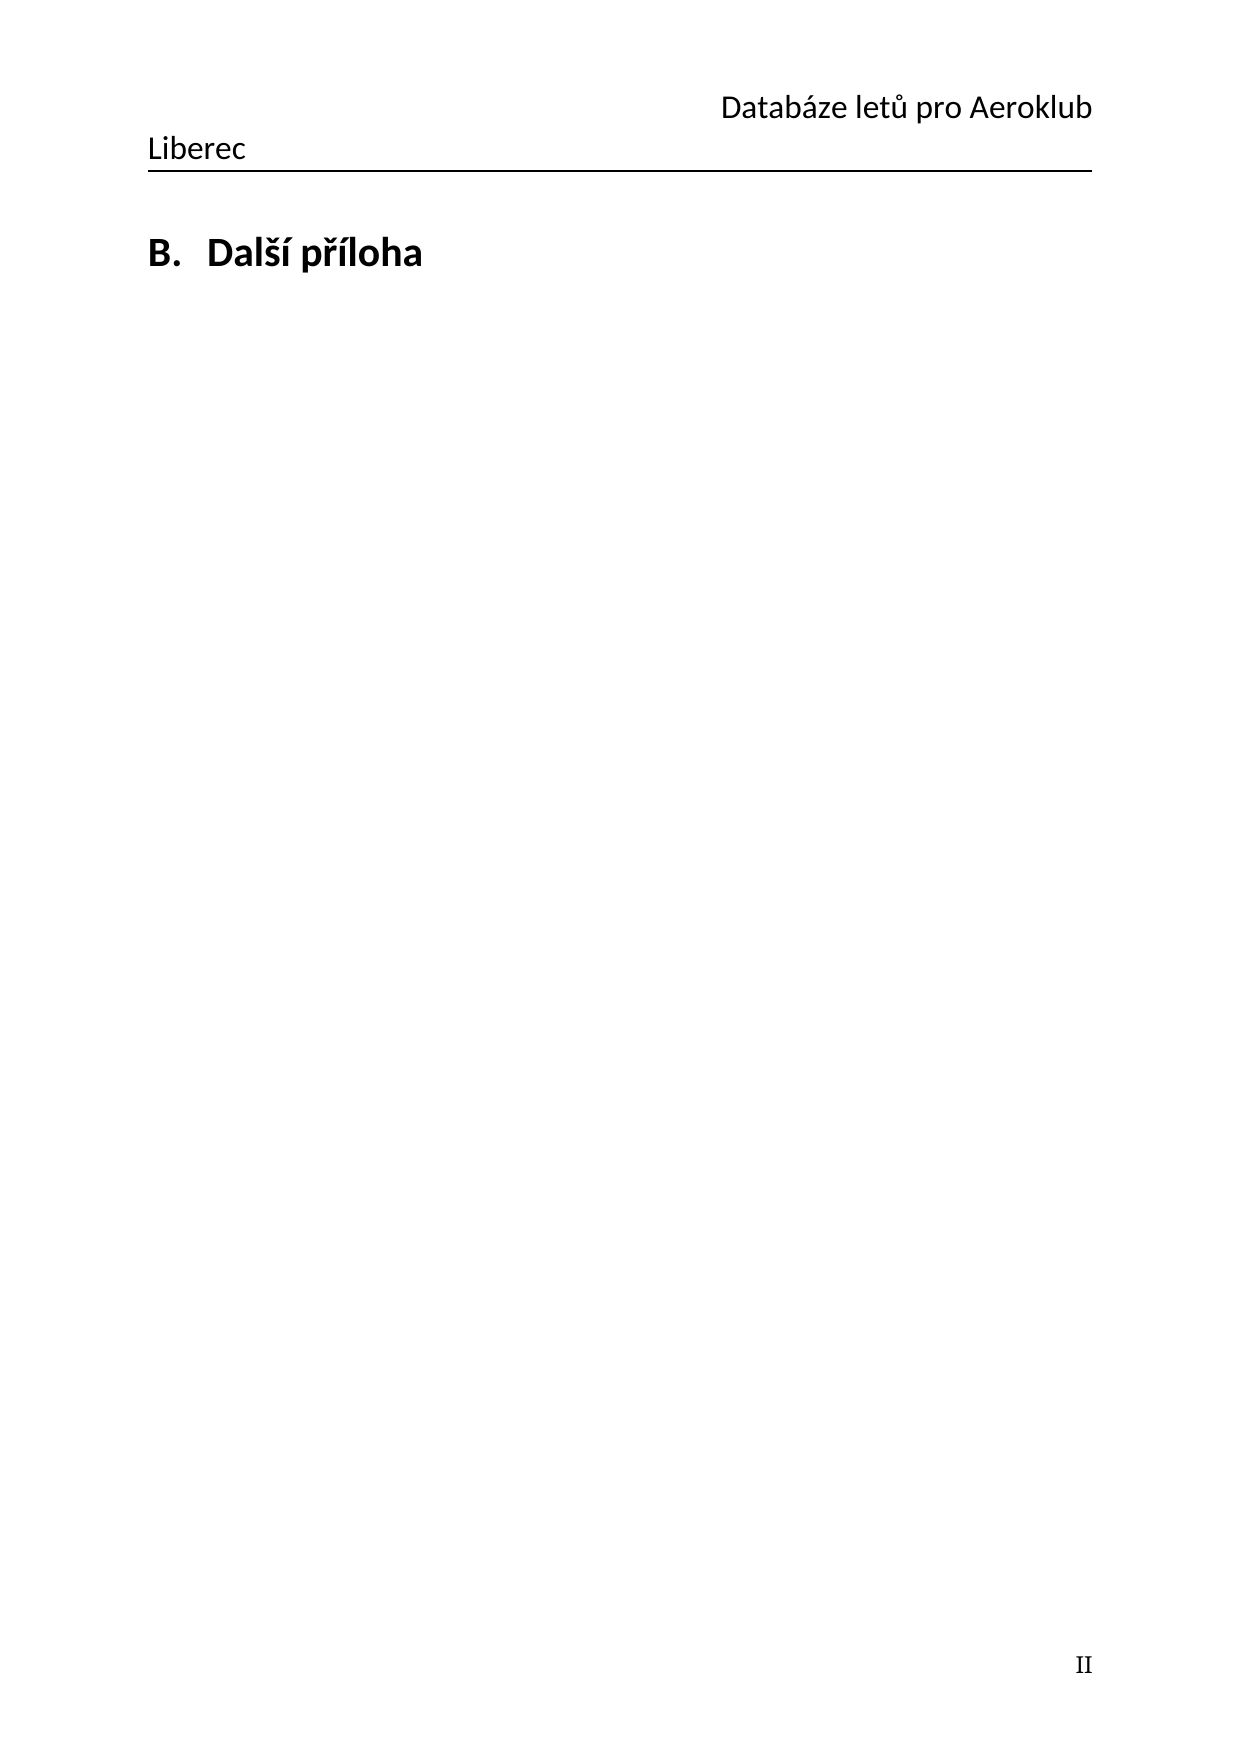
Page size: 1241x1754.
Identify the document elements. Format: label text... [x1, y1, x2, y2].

text Další příloha [148, 226, 1092, 277]
